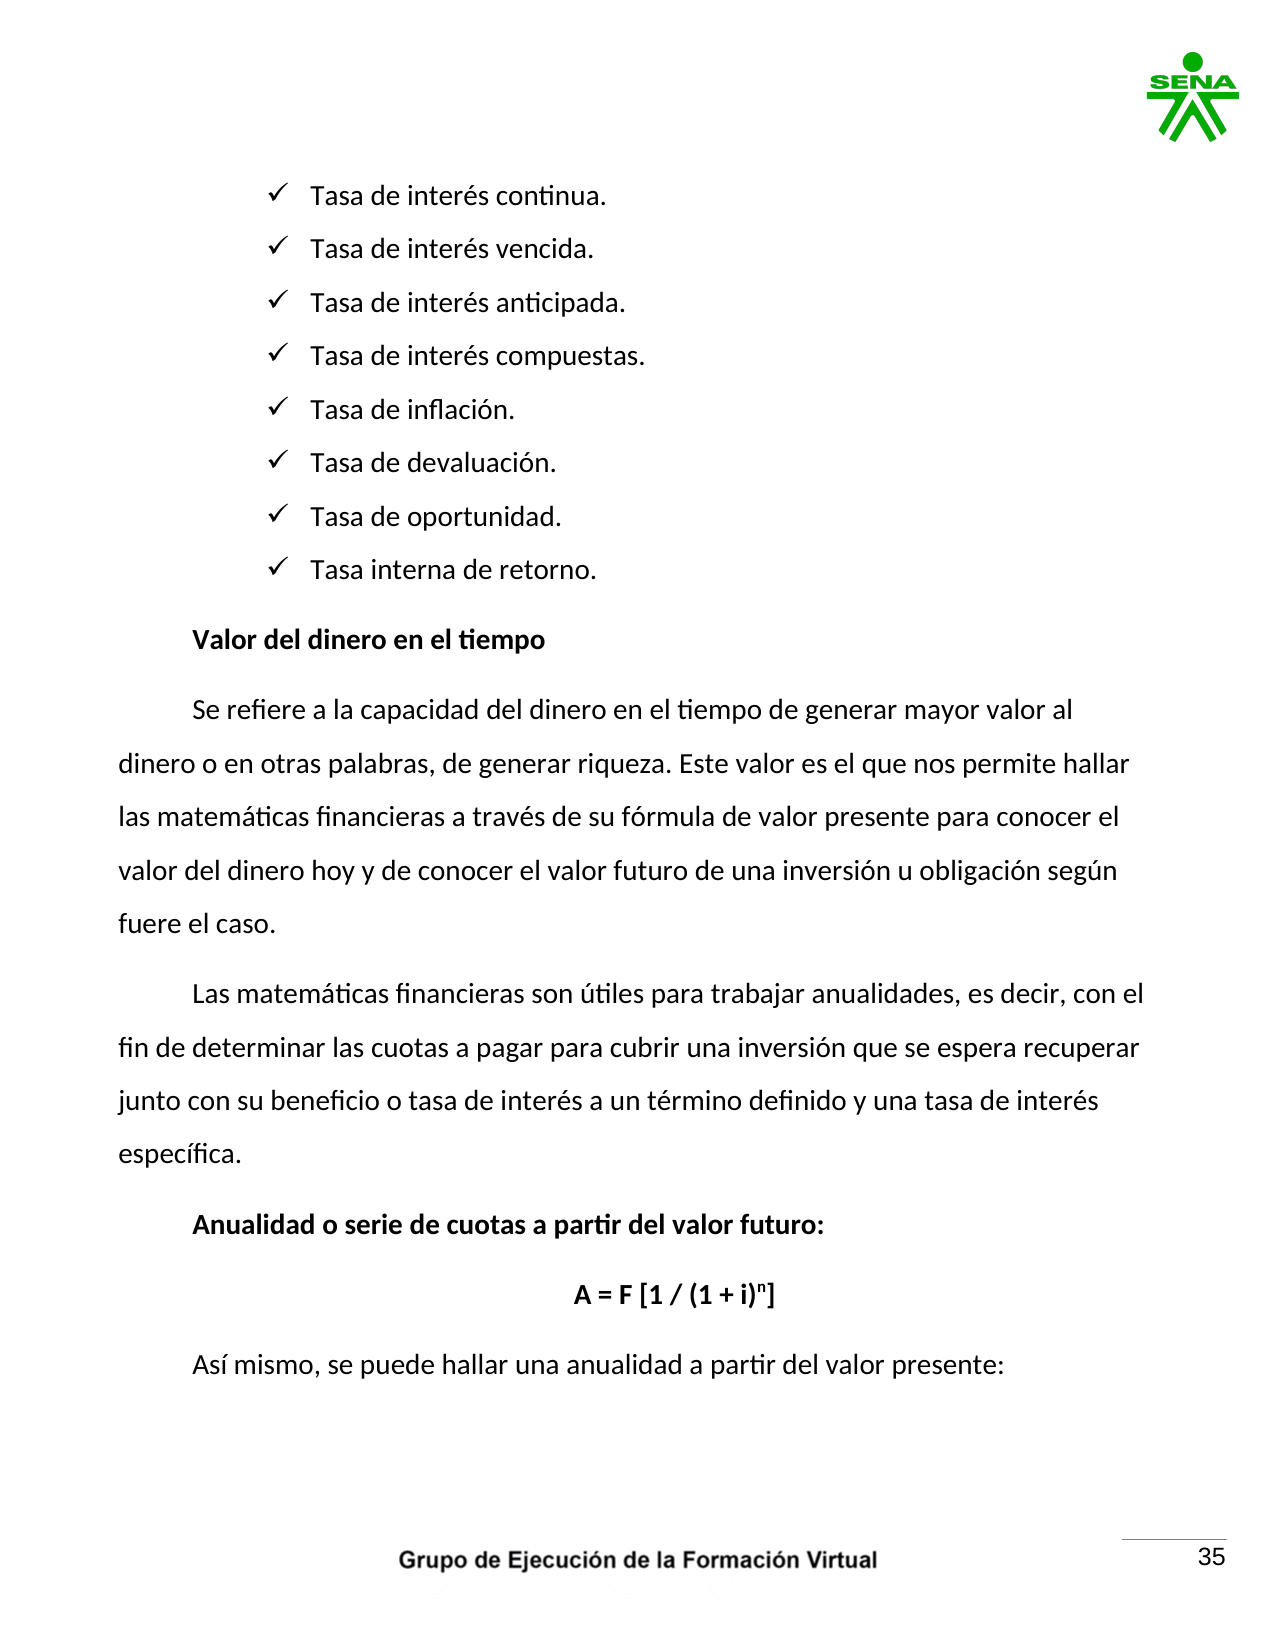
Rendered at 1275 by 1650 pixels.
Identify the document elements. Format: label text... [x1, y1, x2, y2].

list Tasa de interés continua. [266, 177, 1157, 213]
text A = F [1 / (1 + i)n] [118, 1276, 1157, 1311]
list Tasa de interés anticipada. [266, 284, 1157, 320]
list Tasa de inflación. [266, 391, 1157, 427]
text Valor del dinero en el tiempo [118, 621, 1157, 657]
list Tasa de devaluación. [266, 444, 1157, 480]
text Anualidad o serie de cuotas a partir del valor futuro: [118, 1206, 1157, 1241]
list Tasa de interés vencida. [266, 231, 1157, 266]
text Las matemáticas financieras son útiles para trabajar anualidades, es decir, con el fin de determinar las cuotas a pagar para cubrir una inversión que se espera recuperar junto con su beneficio o tasa de interés a un término definido y una tasa de interés específica. [118, 975, 1157, 1171]
list Tasa de oportunidad. [266, 498, 1157, 533]
list Tasa interna de retorno. [266, 551, 1157, 587]
picture [0, 1500, 1275, 1611]
text Así mismo, se puede hallar una anualidad a partir del valor presente: [118, 1346, 1157, 1382]
text Se refiere a la capacidad del dinero en el tiempo de generar mayor valor al dinero o en otras palabras, de generar riqueza. Este valor es el que nos permite hallar las matemáticas financieras a través de su fórmula de valor presente para conocer el valor del dinero hoy y de conocer el valor futuro de una inversión u obligación según fuere el caso. [118, 691, 1157, 941]
list Tasa de interés compuestas. [266, 337, 1157, 373]
picture [1146, 52, 1239, 142]
